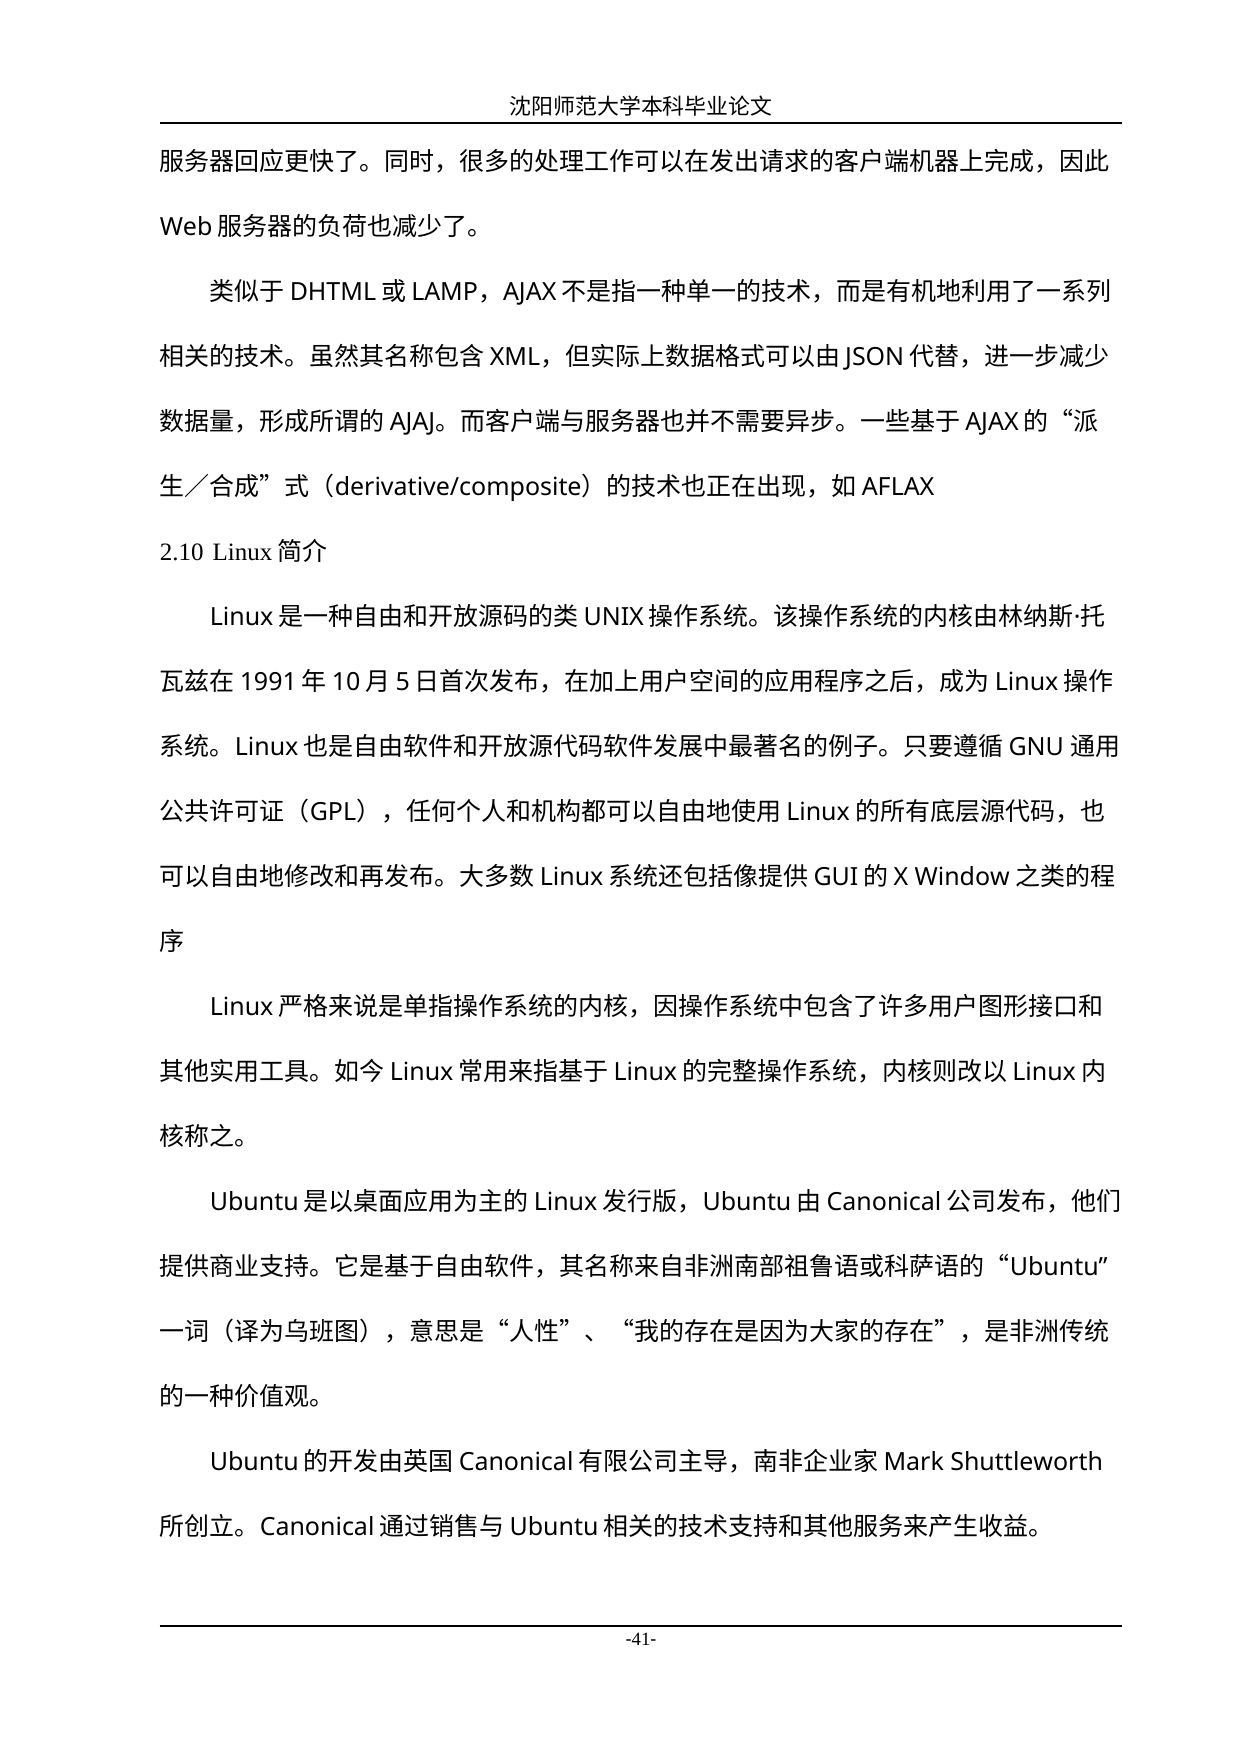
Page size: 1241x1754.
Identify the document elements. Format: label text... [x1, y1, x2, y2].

text 类似于DHTML或LAMP，AJAX不是指一种单一的技术，而是有机地利用了一系列相关的技术。虽然其名称包含XML，但实际上数据格式可以由JSON代替，进一步减少数据量，形成所谓的AJAJ。而客户端与服务器也并不需要异步。一些基于AJAX的“派生／合成”式（derivative/composite）的技术也正在出现，如AFLAX [159, 257, 1122, 517]
text Linux严格来说是单指操作系统的内核，因操作系统中包含了许多用户图形接口和其他实用工具。如今Linux常用来指基于Linux的完整操作系统，内核则改以Linux内核称之。 [159, 972, 1122, 1167]
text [159, 1427, 1122, 1557]
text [159, 127, 1122, 257]
subtitle 2.10 Linux简介 [159, 517, 1122, 582]
text Ubuntu是以桌面应用为主的Linux发行版，Ubuntu由Canonical公司发布，他们提供商业支持。它是基于自由软件，其名称来自非洲南部祖鲁语或科萨语的“Ubuntu”一词（译为乌班图），意思是“人性”、“我的存在是因为大家的存在”，是非洲传统的一种价值观。 [159, 1167, 1122, 1427]
text Linux是一种自由和开放源码的类UNIX操作系统。该操作系统的内核由林纳斯·托瓦兹在1991年10月5日首次发布，在加上用户空间的应用程序之后，成为Linux操作系统。Linux也是自由软件和开放源代码软件发展中最著名的例子。只要遵循GNU 通用公共许可证（GPL），任何个人和机构都可以自由地使用Linux的所有底层源代码，也可以自由地修改和再发布。大多数Linux系统还包括像提供GUI的X Window之类的程序 [159, 582, 1122, 972]
